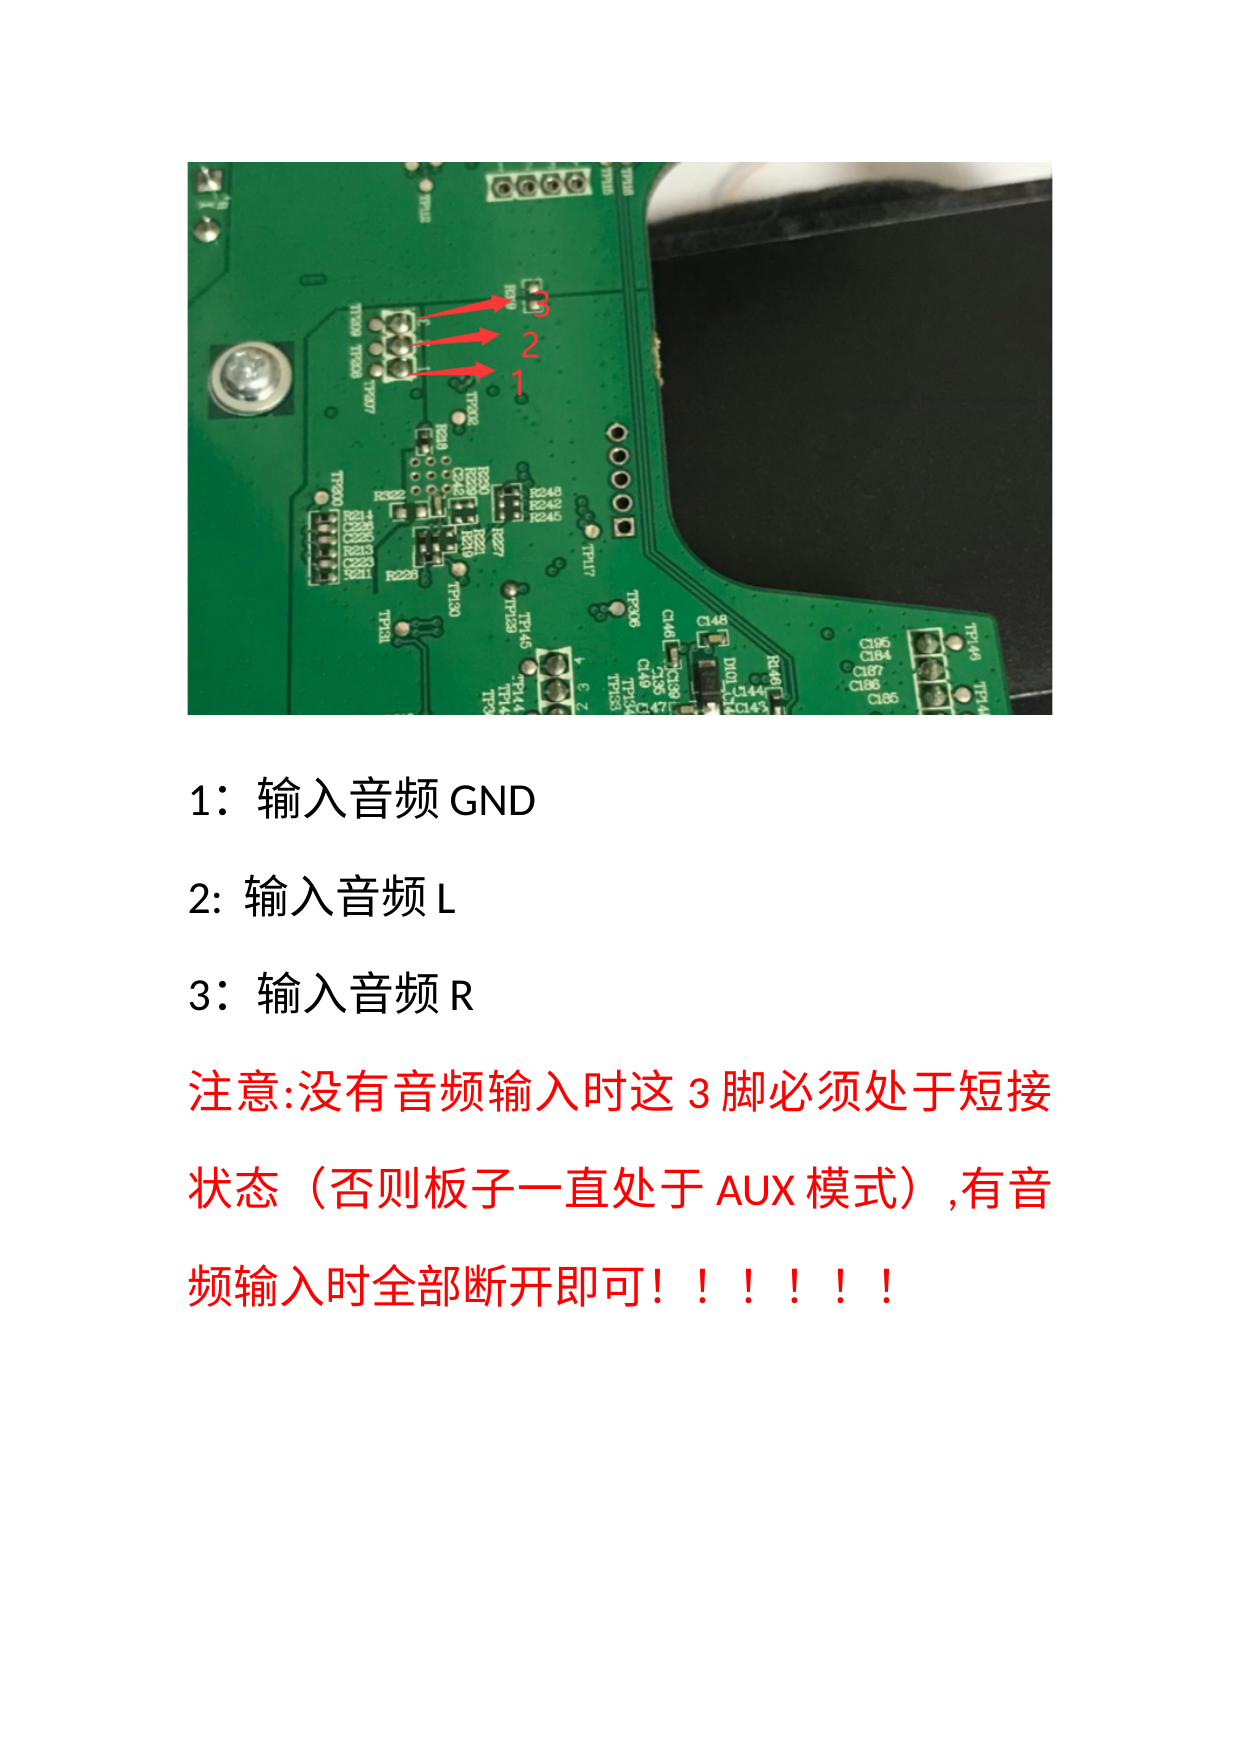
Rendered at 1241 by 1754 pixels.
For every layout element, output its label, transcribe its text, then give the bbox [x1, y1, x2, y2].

text 2: 输入音频L [187, 844, 1053, 942]
text 注意:没有音频输入时这3脚必须处于短接状态（否则板子一直处于AUX模式）,有音频输入时全部断开即可！！！！！！ [187, 1039, 1053, 1332]
picture [187, 162, 1053, 715]
text 3：输入音频R [187, 942, 1053, 1039]
text 1：输入音频GND [187, 747, 1053, 844]
